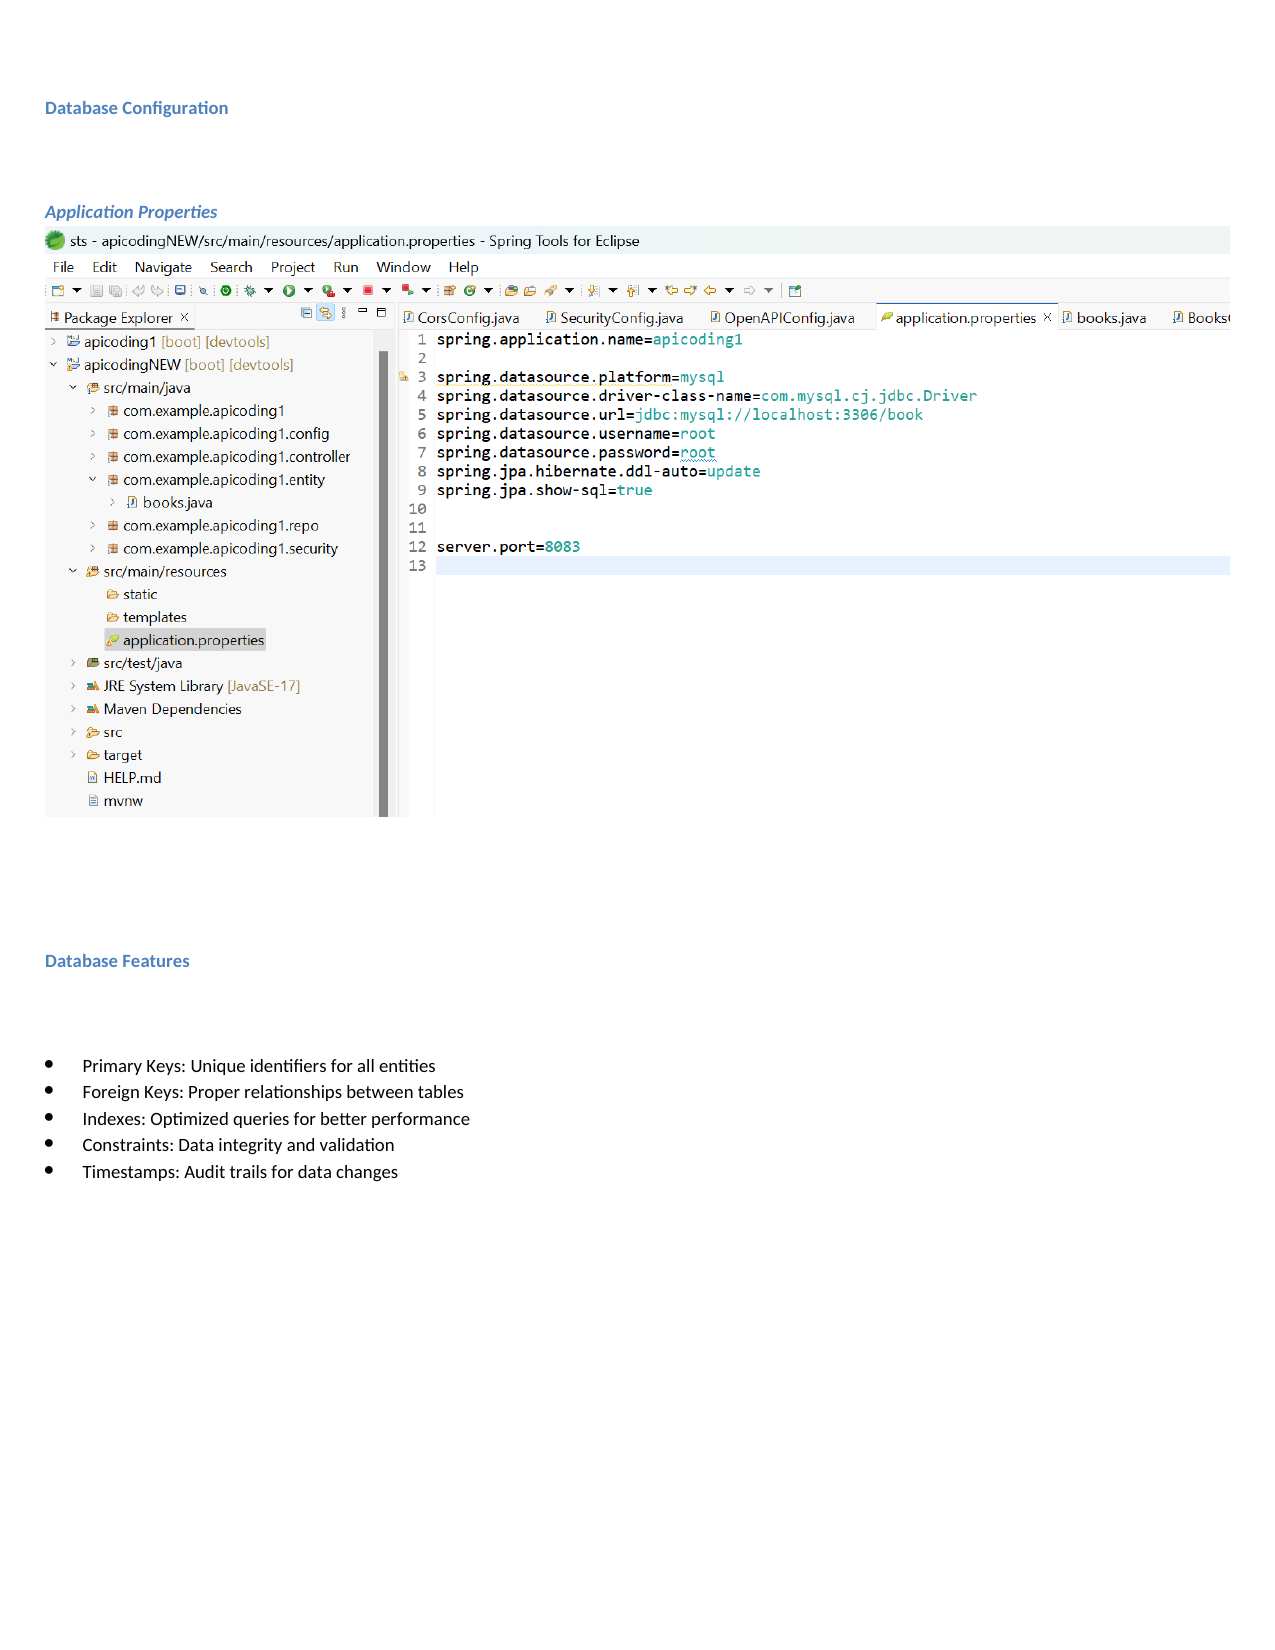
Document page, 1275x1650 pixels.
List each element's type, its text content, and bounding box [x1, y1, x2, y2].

subtitle Database Features [45, 950, 1230, 973]
list Timestamps: Audit trails for data changes [45, 1160, 1230, 1183]
list Constraints: Data integrity and validation [45, 1133, 1230, 1157]
picture [45, 226, 1230, 817]
list Primary Keys: Unique identifiers for all entities [45, 1054, 1230, 1077]
list Foreign Keys: Proper relationships between tables [45, 1080, 1230, 1103]
subtitle Application Properties [45, 200, 1230, 223]
list Indexes: Optimized queries for better performance [45, 1107, 1230, 1130]
subtitle Database Configuration [45, 96, 1230, 119]
